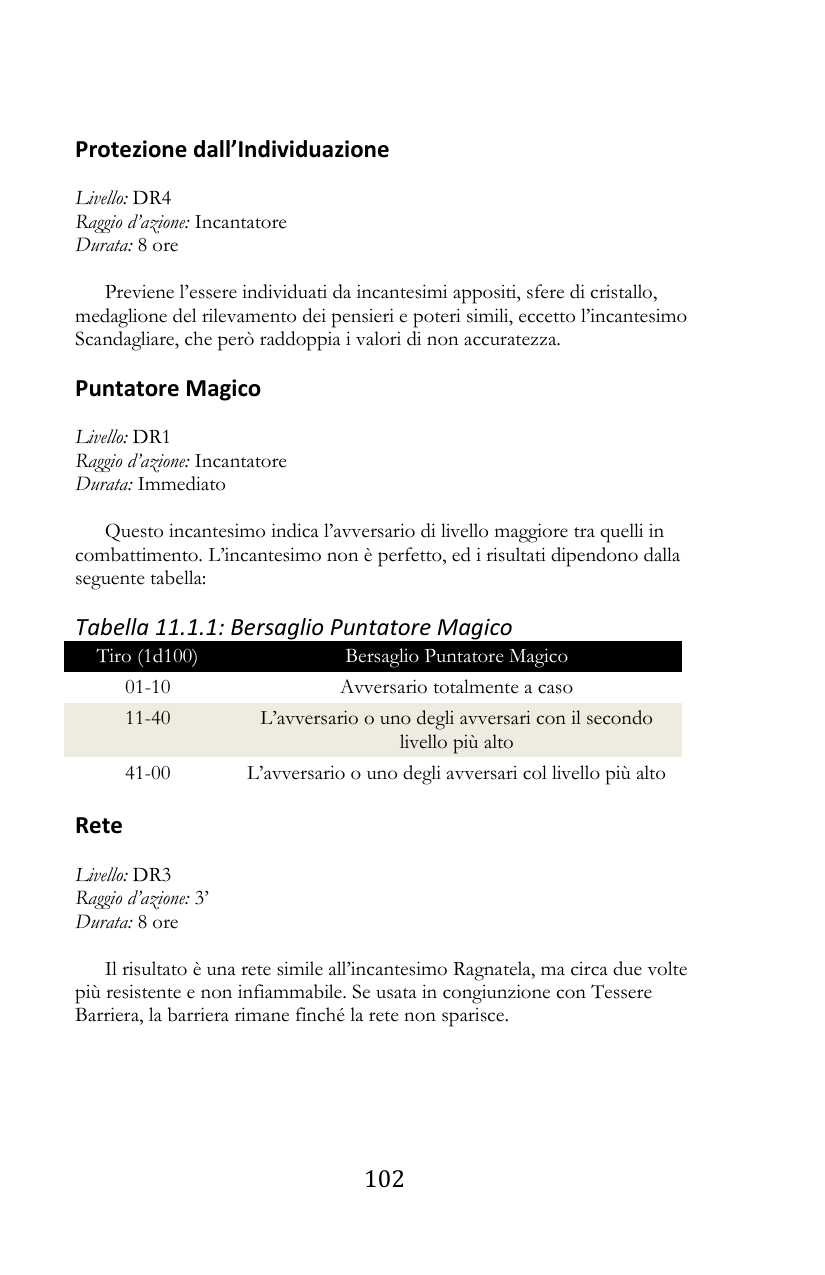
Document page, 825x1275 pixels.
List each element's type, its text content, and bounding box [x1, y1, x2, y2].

text Livello: DR3 Raggio d’azione: 3’ Durata: 8 ore [75, 863, 693, 957]
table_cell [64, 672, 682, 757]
text Livello: DR4 Raggio d’azione: Incantatore Durata: 8 ore [75, 187, 693, 281]
subtitle Rete [75, 809, 693, 840]
text Previene l’essere individuati da incantesimi appositi, sfere di cristallo, medaglione del rilevamento dei pensieri e poteri simili, eccetto l’incantesimo Scandagliare, che però raddoppia i valori di non accuratezza. [75, 281, 693, 351]
text Questo incantesimo indica l’avversario di livello maggiore tra quelli in combattimento. L’incantesimo non è perfetto, ed i risultati dipendono dalla seguente tabella: [75, 519, 693, 590]
text Il risultato è una rete simile all’incantesimo Ragnatela, ma circa due volte più resistente e non infiammabile. Se usata in congiunzione con Tessere Barriera, la barriera rimane finché la rete non sparisce. [75, 957, 693, 1027]
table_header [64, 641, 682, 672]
text Livello: DR1 Raggio d’azione: Incantatore Durata: Immediato [75, 426, 693, 519]
subtitle Puntatore Magico [75, 372, 693, 402]
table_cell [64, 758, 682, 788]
subtitle Protezione dall’Individuazione [75, 133, 693, 163]
subtitle Tabella 11.1.1: Bersaglio Puntatore Magico [75, 611, 693, 641]
